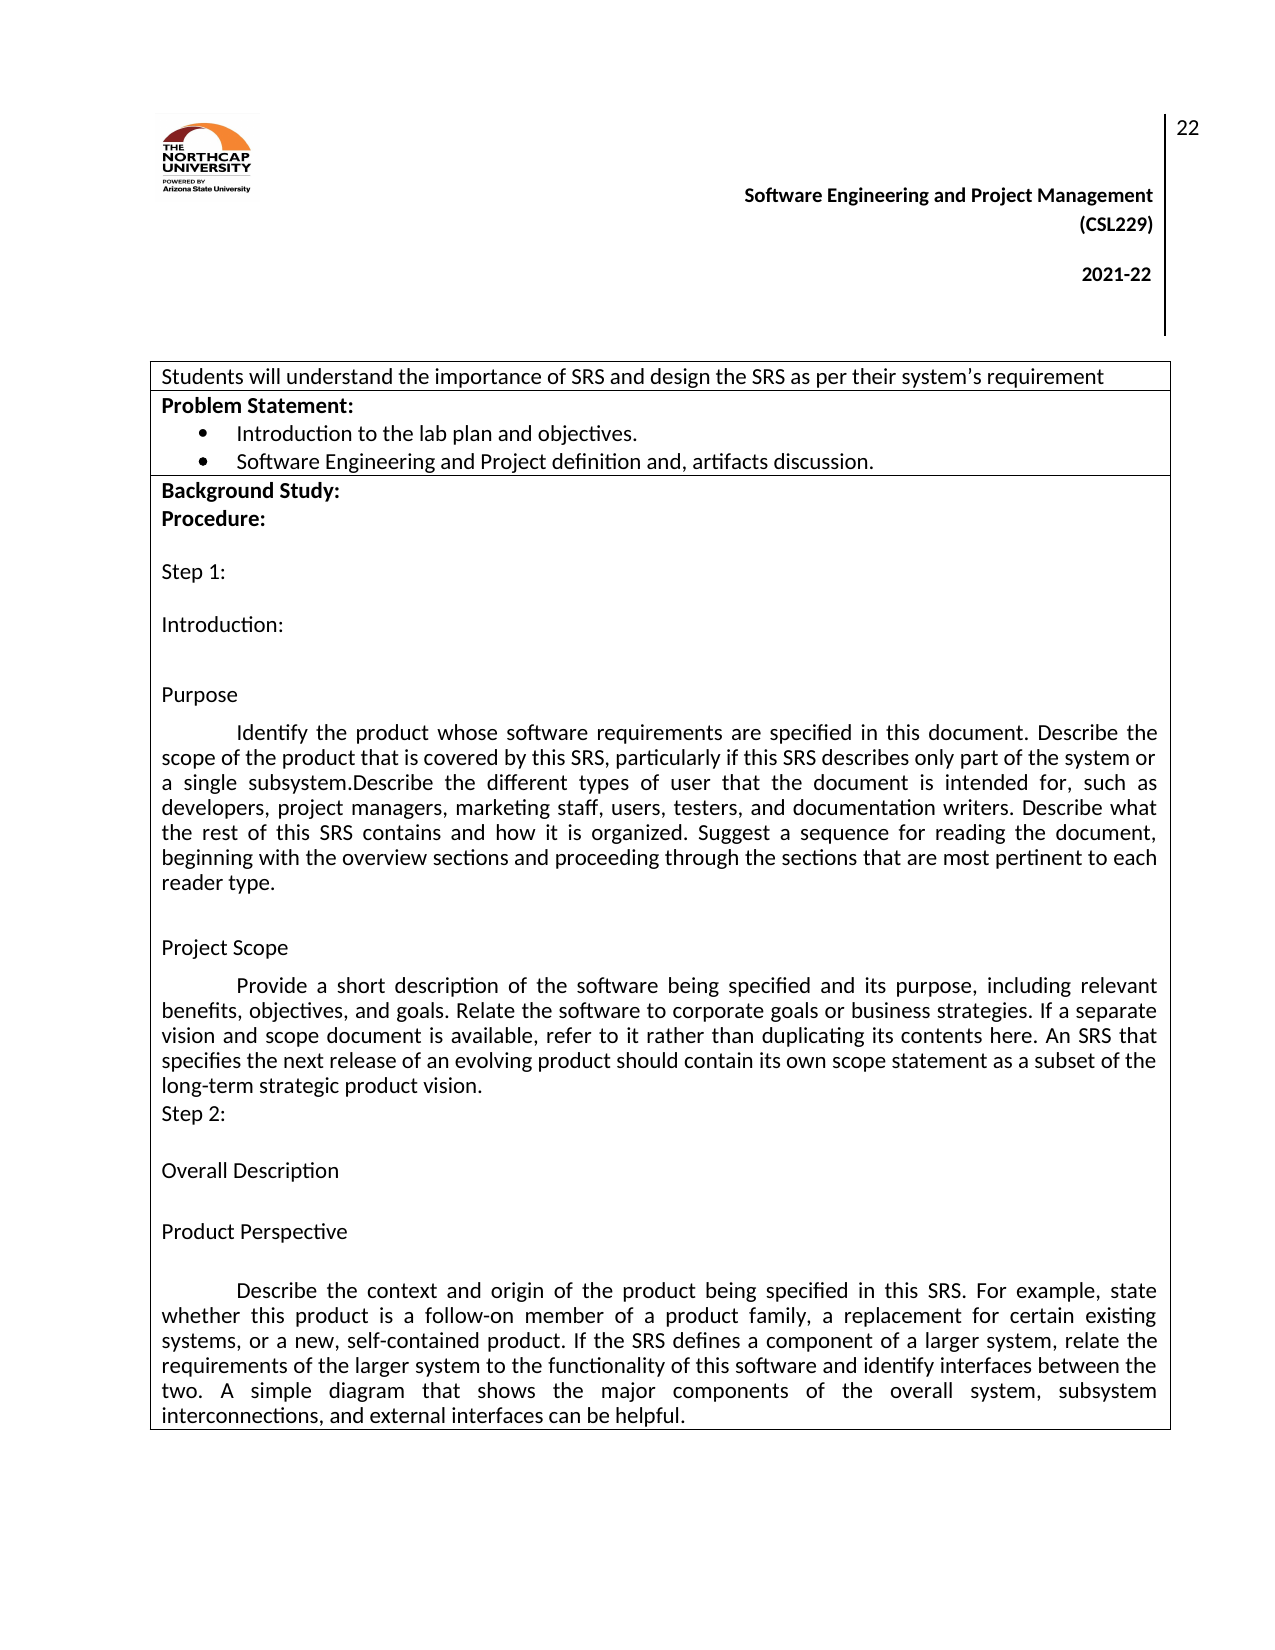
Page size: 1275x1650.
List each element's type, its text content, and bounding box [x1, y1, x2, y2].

picture [155, 113, 260, 202]
table_cell Problem Statement: Introduction to the lab plan and objectives. Software Engineering and Project definition and, artifacts discussion. [151, 391, 1170, 475]
table_cell Outcome: Students will understand the importance of SRS and design the SRS as per their system’s requirement [151, 362, 1170, 390]
